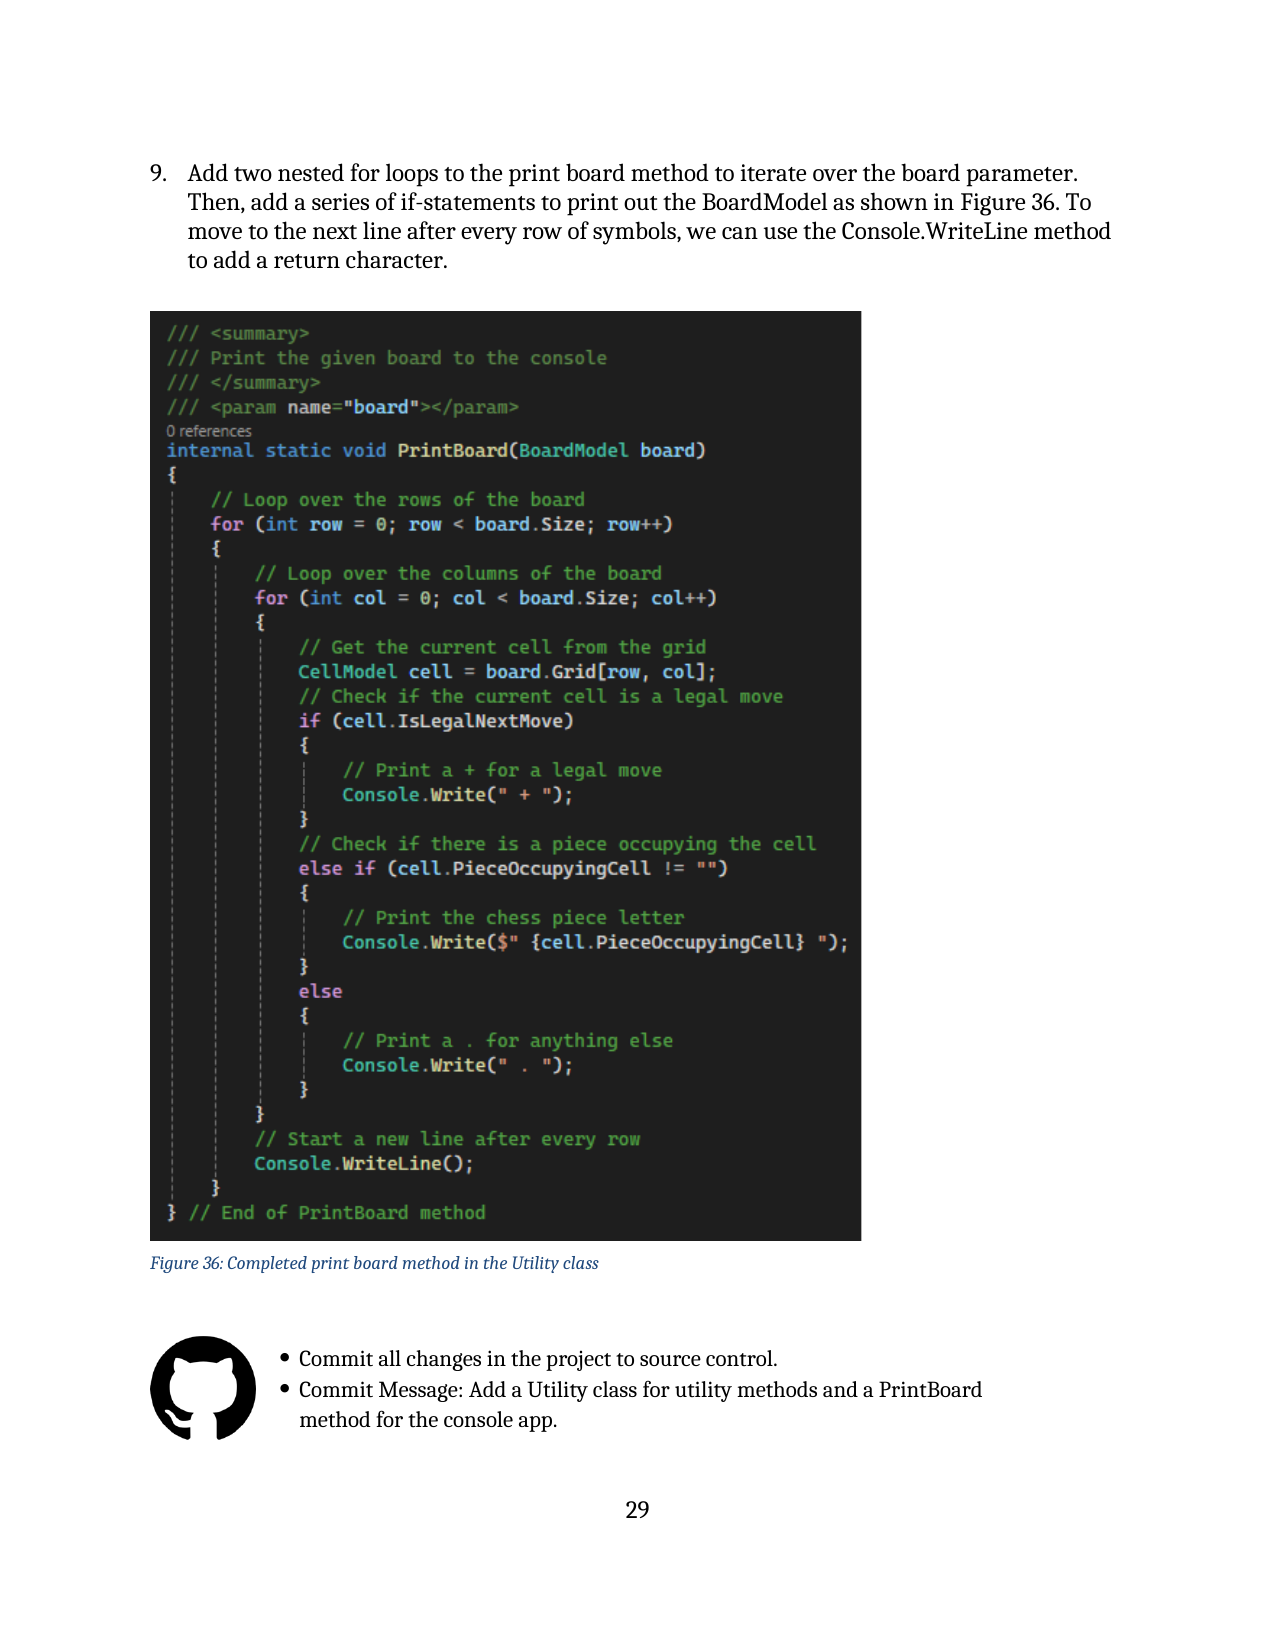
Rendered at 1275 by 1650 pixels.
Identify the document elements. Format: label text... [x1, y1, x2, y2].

list Add two nested for loops to the print board method to iterate over the board parameter. Then, add a series of if-statements to print out the BoardModel as shown in Figure 36. To move to the next line after every row of symbols, we can use the Console.WriteLine method to add a return character. [150, 159, 1125, 274]
text Figure : Completed print board method in the Utility class [150, 1253, 1125, 1274]
picture [150, 1334, 256, 1441]
picture [150, 311, 862, 1241]
